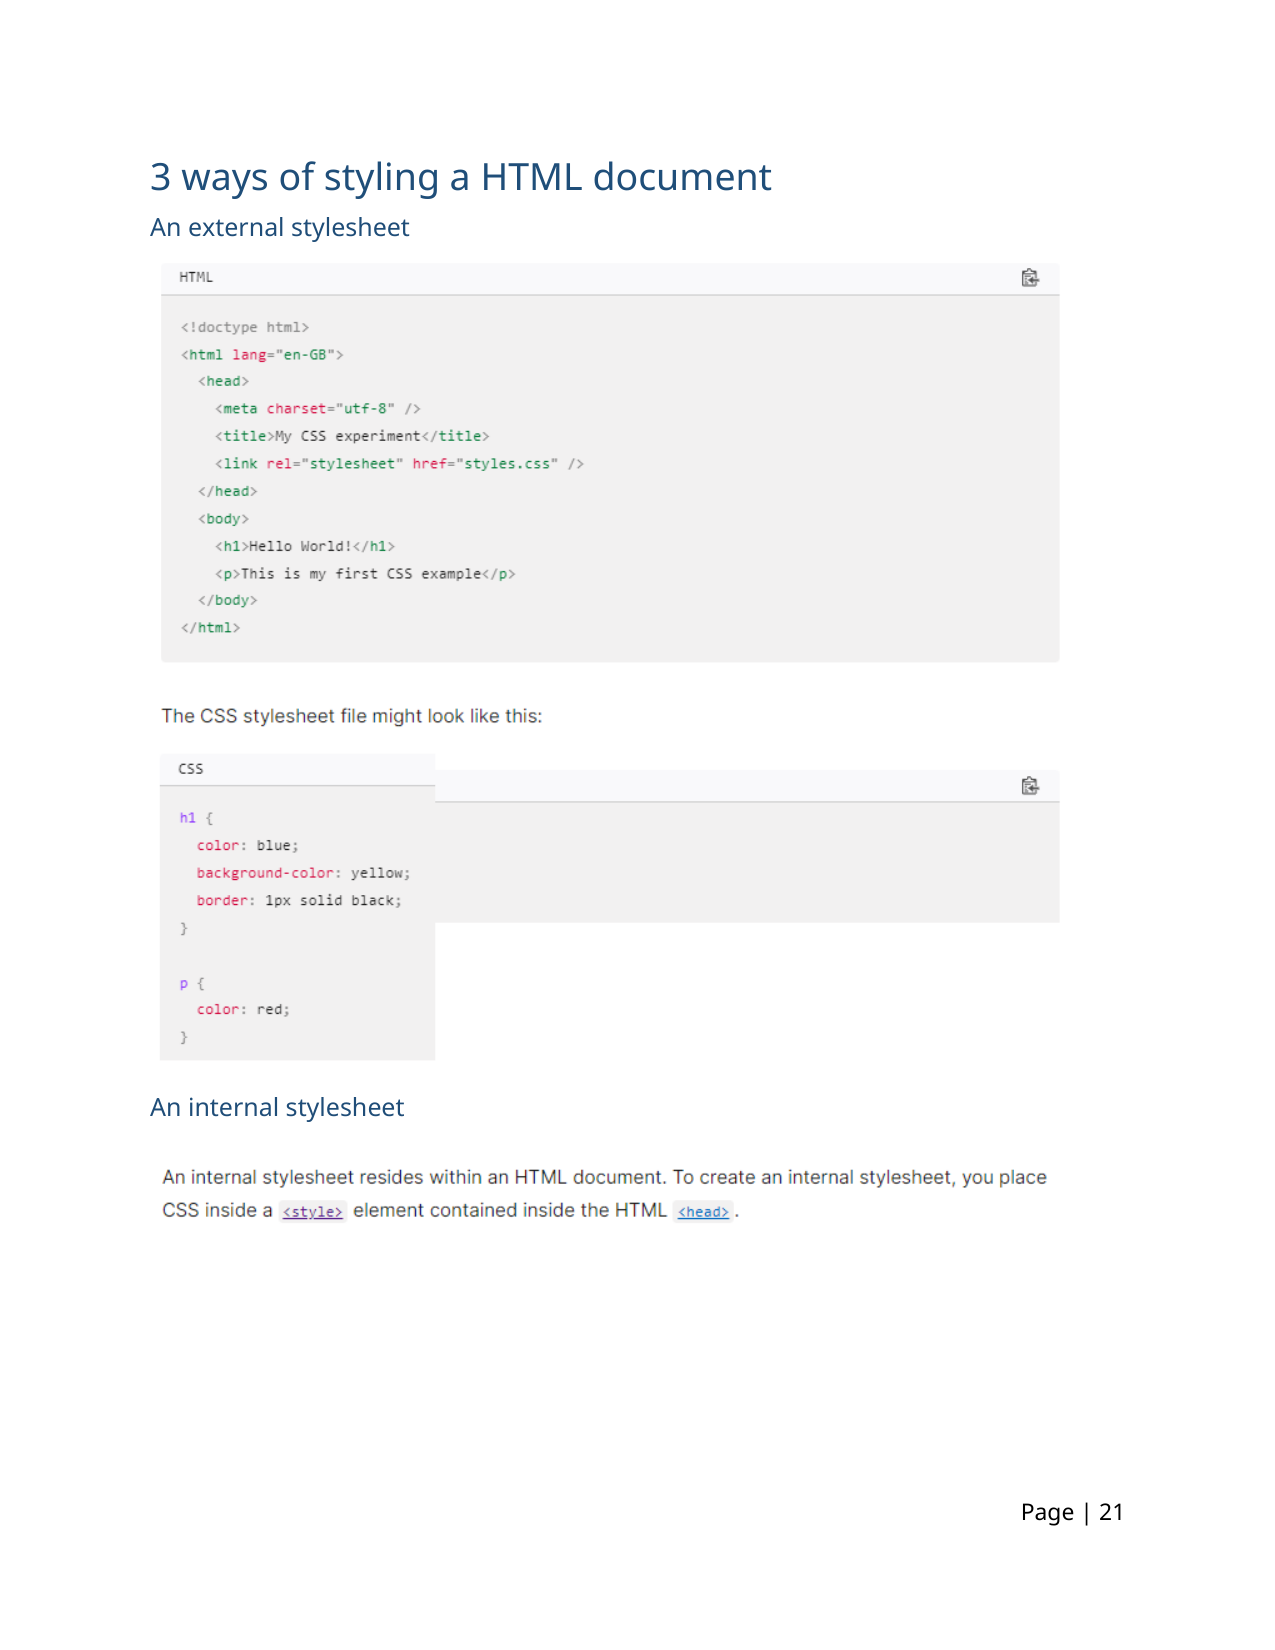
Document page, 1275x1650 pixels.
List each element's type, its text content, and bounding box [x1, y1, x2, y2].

subtitle An internal stylesheet [150, 1089, 1125, 1123]
picture [150, 1142, 1059, 1232]
picture [150, 262, 1065, 1083]
subtitle An external stylesheet [150, 209, 1125, 243]
subtitle 3 ways of styling a HTML document [150, 150, 1125, 201]
